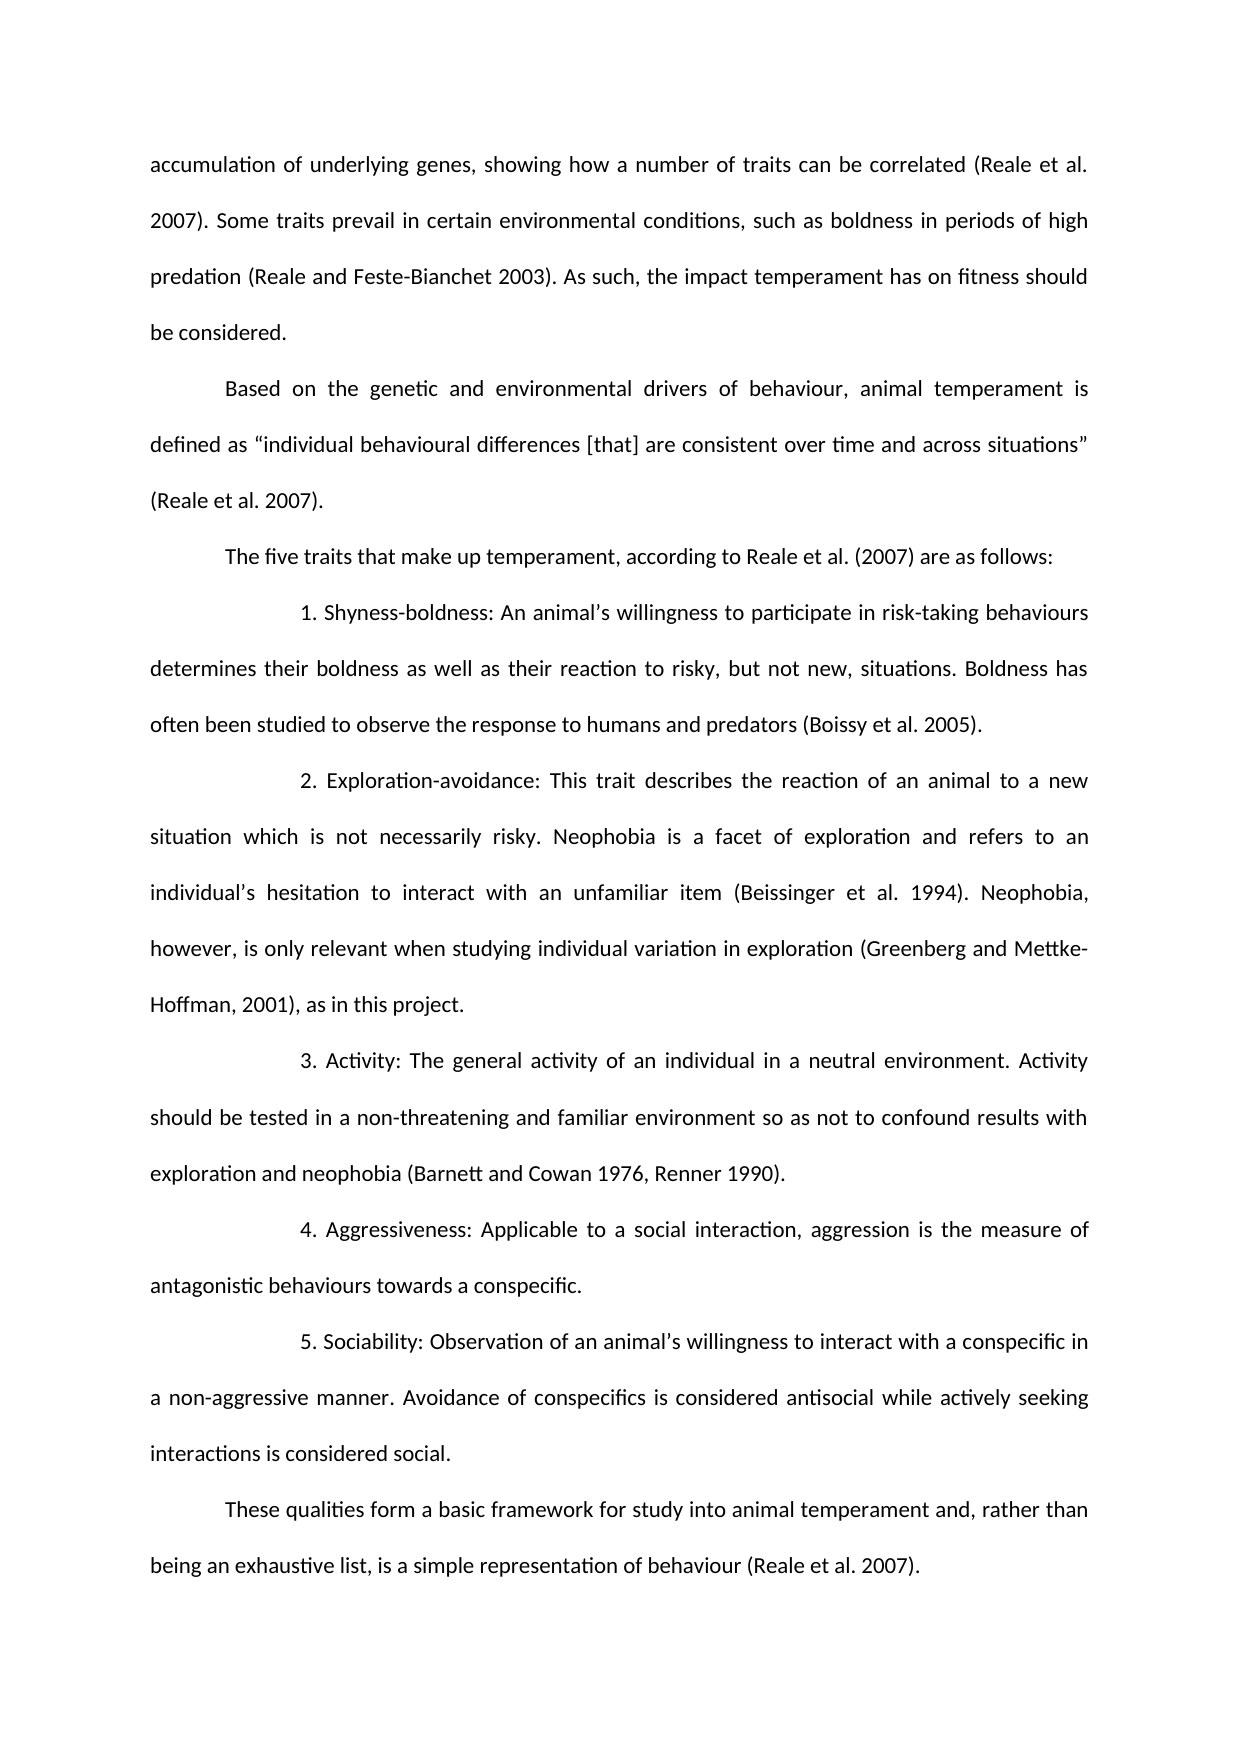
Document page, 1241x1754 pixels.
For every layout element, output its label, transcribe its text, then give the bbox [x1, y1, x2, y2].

text The five traits that make up temperament, according to Reale et al. (2007) are as follows: [150, 542, 1090, 570]
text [150, 150, 1090, 346]
text 4. Aggressiveness: Applicable to a social interaction, aggression is the measure of antagonistic behaviours towards a conspecific. [150, 1215, 1090, 1299]
text These qualities form a basic framework for study into animal temperament and, rather than being an exhaustive list, is a simple representation of behaviour (Reale et al. 2007). [150, 1495, 1090, 1579]
text 2. Exploration-avoidance: This trait describes the reaction of an animal to a new situation which is not necessarily risky. Neophobia is a facet of exploration and refers to an individual’s hesitation to interact with an unfamiliar item (Beissinger et al. 1994). Neophobia, however, is only relevant when studying individual variation in exploration (Greenberg and Mettke-Hoffman, 2001), as in this project. [150, 766, 1090, 1019]
text Based on the genetic and environmental drivers of behaviour, animal temperament is defined as “individual behavioural differences [that] are consistent over time and across situations” (Reale et al. 2007). [150, 374, 1090, 514]
text 3. Activity: The general activity of an individual in a neutral environment. Activity should be tested in a non-threatening and familiar environment so as not to confound results with exploration and neophobia (Barnett and Cowan 1976, Renner 1990). [150, 1047, 1090, 1187]
text 1. Shyness-boldness: An animal’s willingness to participate in risk-taking behaviours determines their boldness as well as their reaction to risky, but not new, situations. Boldness has often been studied to observe the response to humans and predators (Boissy et al. 2005). [150, 598, 1090, 738]
text 5. Sociability: Observation of an animal’s willingness to interact with a conspecific in a non-aggressive manner. Avoidance of conspecifics is considered antisocial while actively seeking interactions is considered social. [150, 1327, 1090, 1467]
